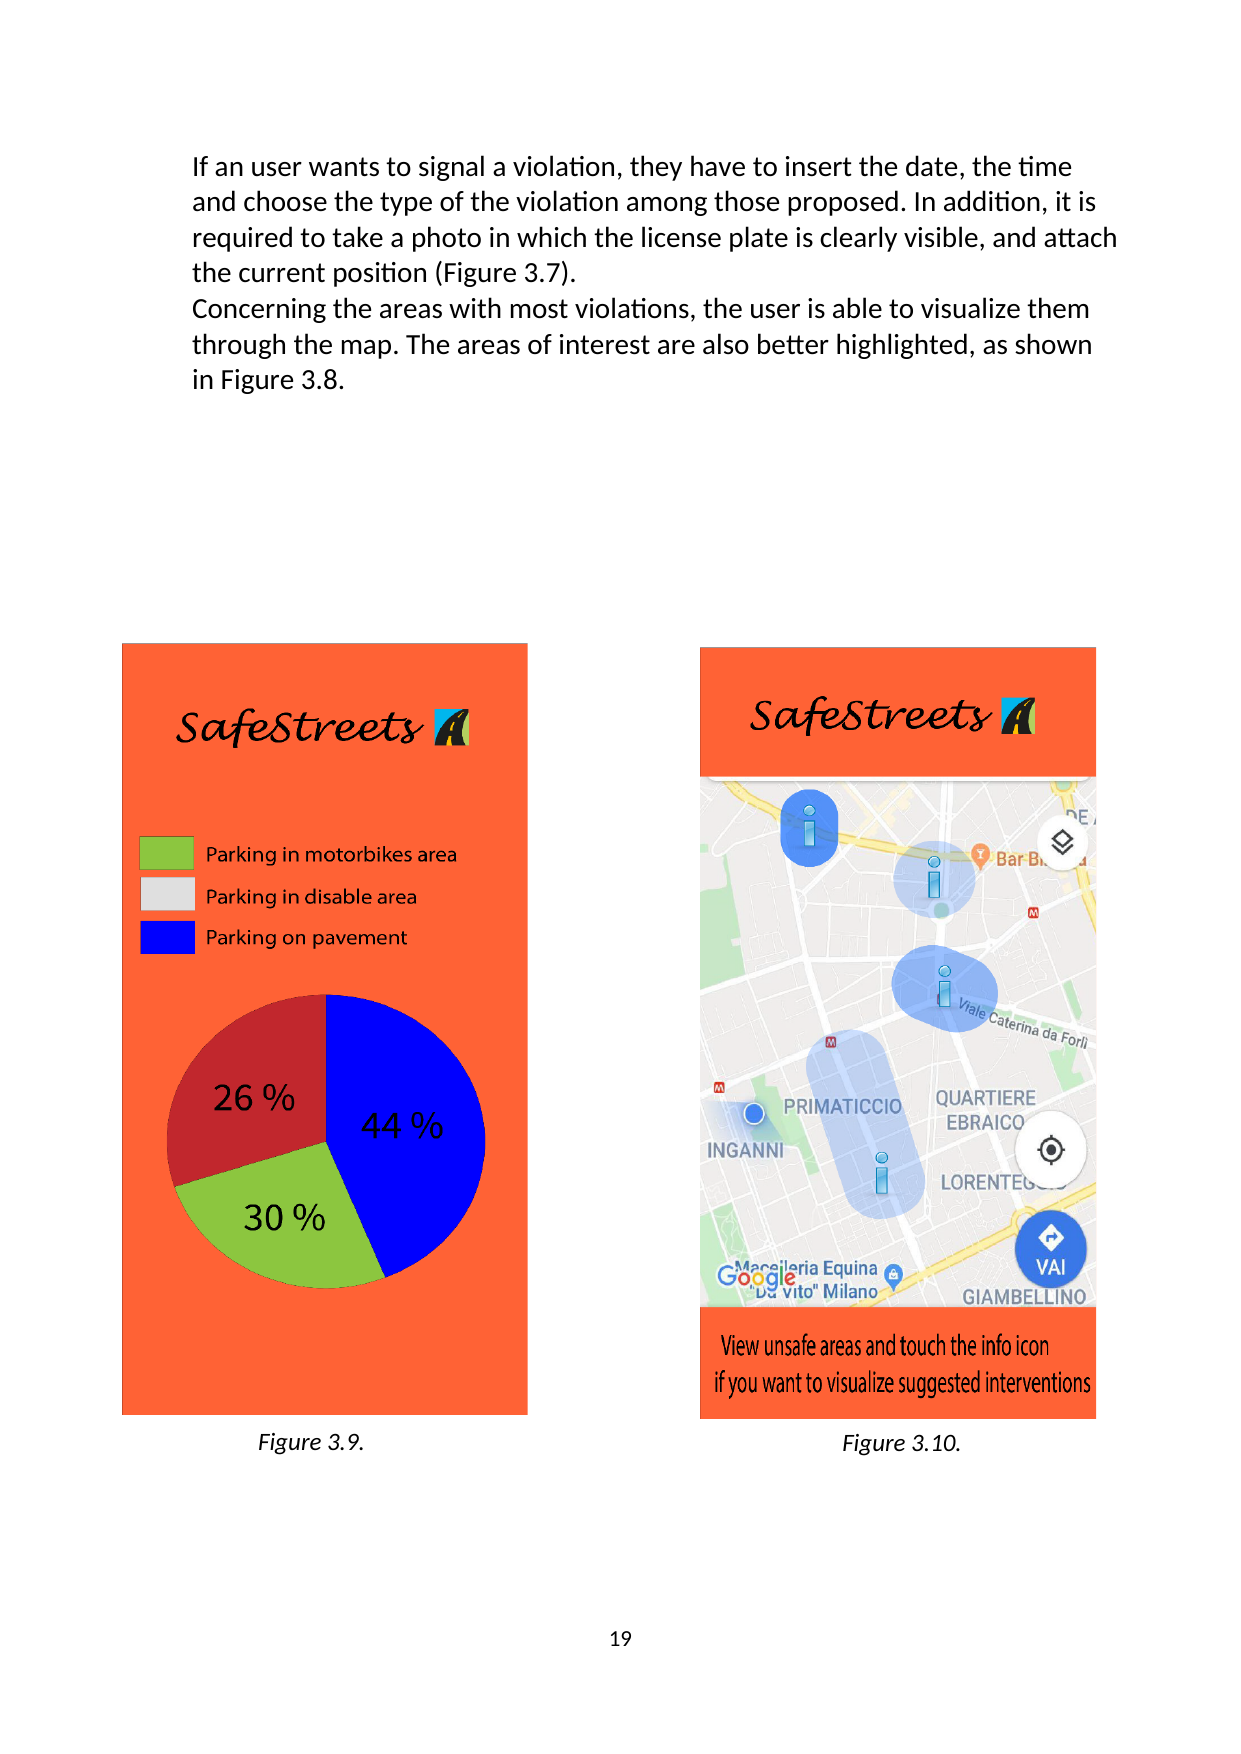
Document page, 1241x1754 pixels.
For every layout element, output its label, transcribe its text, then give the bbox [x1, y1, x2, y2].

picture [698, 646, 1097, 1419]
text Concerning the areas with most violations, the user is able to visualize them through the map. The areas of interest are also better highlighted, as shown in Figure 3.8. [192, 290, 1122, 397]
text If an user wants to signal a violation, they have to insert the date, the time and choose the type of the violation among those proposed. In addition, it is required to take a photo in which the license plate is clearly visible, and attach the current position (Figure 3.7). [192, 148, 1122, 290]
picture [121, 642, 528, 1415]
